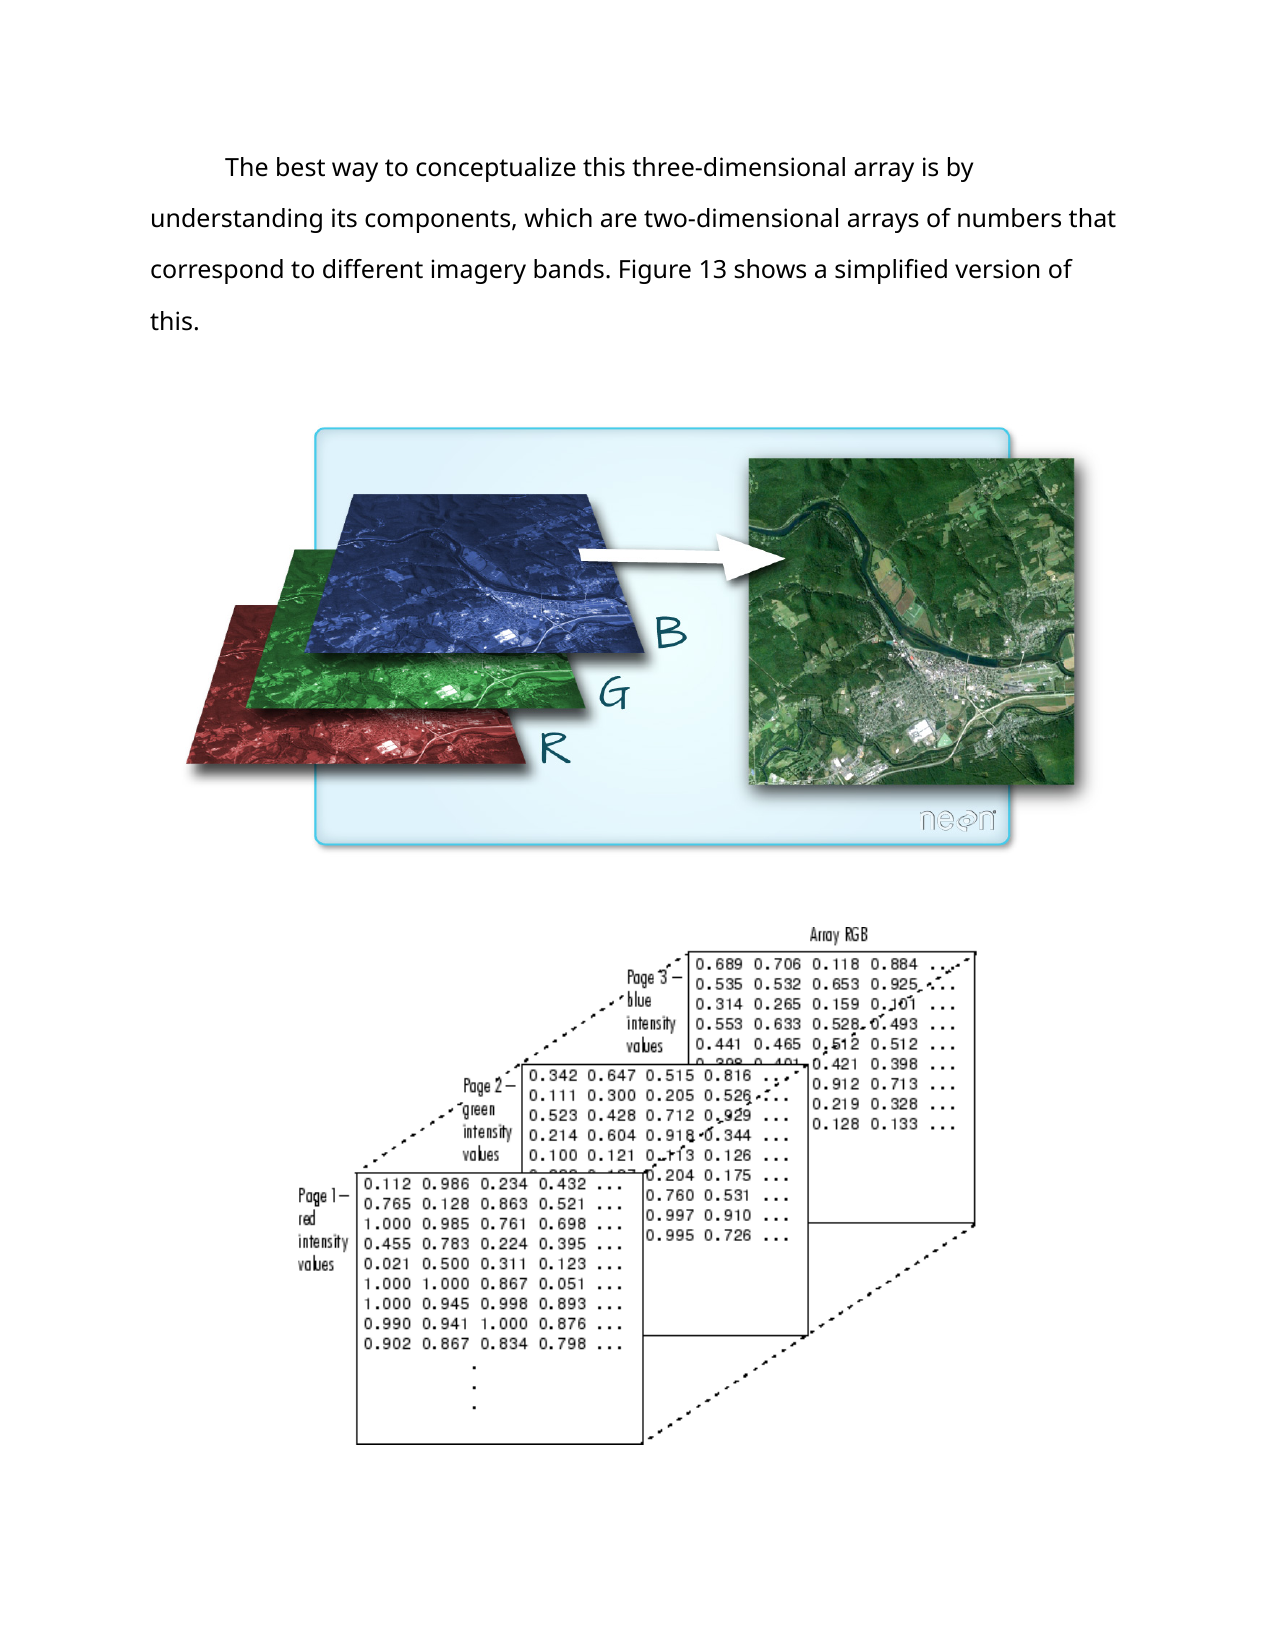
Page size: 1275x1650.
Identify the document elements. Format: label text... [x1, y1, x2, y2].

picture [298, 927, 977, 1445]
picture [150, 354, 1125, 894]
text The best way to conceptualize this three-dimensional array is by understanding its components, which are two-dimensional arrays of numbers that correspond to different imagery bands. Figure 13 shows a simplified version of this. [150, 150, 1125, 354]
